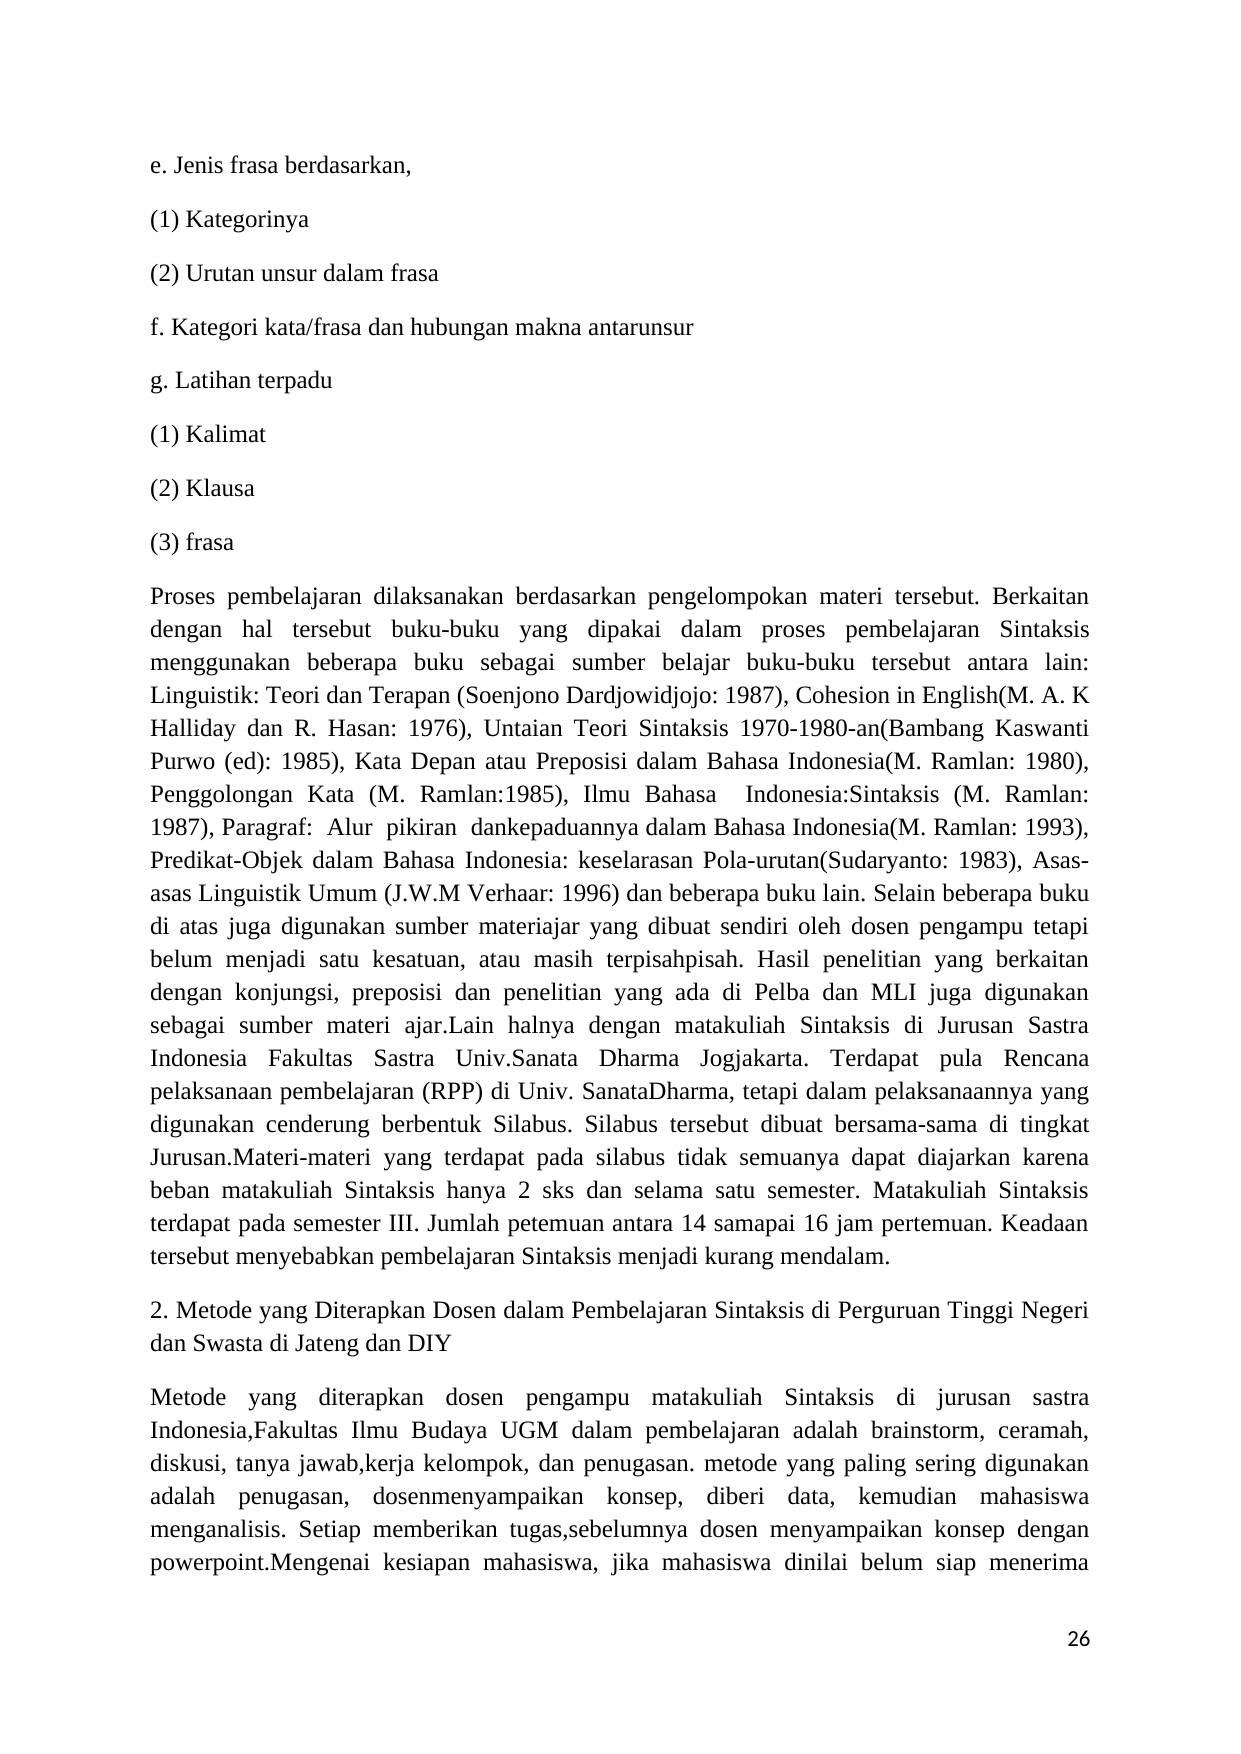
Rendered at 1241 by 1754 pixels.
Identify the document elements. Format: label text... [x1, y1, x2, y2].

text f. Kategori kata/frasa dan hubungan makna antarunsur [150, 312, 1090, 340]
text (2) Urutan unsur dalam frasa [150, 258, 1090, 286]
text (2) Klausa [150, 473, 1090, 502]
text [150, 1382, 1090, 1576]
text (3) frasa [150, 527, 1090, 556]
text (1) Kategorinya [150, 204, 1090, 233]
text e. Jenis frasa berdasarkan, [150, 150, 1090, 179]
text 2. Metode yang Diterapkan Dosen dalam Pembelajaran Sintaksis di Perguruan Tinggi Negeri dan Swasta di Jateng dan DIY [150, 1295, 1090, 1357]
text g. Latihan terpadu [150, 365, 1090, 394]
text (1) Kalimat [150, 419, 1090, 448]
text Proses pembelajaran dilaksanakan berdasarkan pengelompokan materi tersebut. Berkaitan dengan hal tersebut buku-buku yang dipakai dalam proses pembelajaran Sintaksis menggunakan beberapa buku sebagai sumber belajar buku-buku tersebut antara lain: Linguistik: Teori dan Terapan (Soenjono Dardjowidjojo: 1987), Cohesion in English(M. A. K Halliday dan R. Hasan: 1976), Untaian Teori Sintaksis 1970-1980-an(Bambang Kaswanti Purwo (ed): 1985), Kata Depan atau Preposisi dalam Bahasa Indonesia(M. Ramlan: 1980), Penggolongan Kata (M. Ramlan:1985), Ilmu Bahasa Indonesia:Sintaksis (M. Ramlan: 1987), Paragraf: Alur pikiran dankepaduannya dalam Bahasa Indonesia(M. Ramlan: 1993), Predikat-Objek dalam Bahasa Indonesia: keselarasan Pola-urutan(Sudaryanto: 1983), Asas-asas Linguistik Umum (J.W.M Verhaar: 1996) dan beberapa buku lain. Selain beberapa buku di atas juga digunakan sumber materiajar yang dibuat sendiri oleh dosen pengampu tetapi belum menjadi satu kesatuan, atau masih terpisahpisah. Hasil penelitian yang berkaitan dengan konjungsi, preposisi dan penelitian yang ada di Pelba dan MLI juga digunakan sebagai sumber materi ajar.Lain halnya dengan matakuliah Sintaksis di Jurusan Sastra Indonesia Fakultas Sastra Univ.Sanata Dharma Jogjakarta. Terdapat pula Rencana pelaksanaan pembelajaran (RPP) di Univ. SanataDharma, tetapi dalam pelaksanaannya yang digunakan cenderung berbentuk Silabus. Silabus tersebut dibuat bersama-sama di tingkat Jurusan.Materi-materi yang terdapat pada silabus tidak semuanya dapat diajarkan karena beban matakuliah Sintaksis hanya 2 sks dan selama satu semester. Matakuliah Sintaksis terdapat pada semester III. Jumlah petemuan antara 14 samapai 16 jam pertemuan. Keadaan tersebut menyebabkan pembelajaran Sintaksis menjadi kurang mendalam. [150, 581, 1090, 1270]
